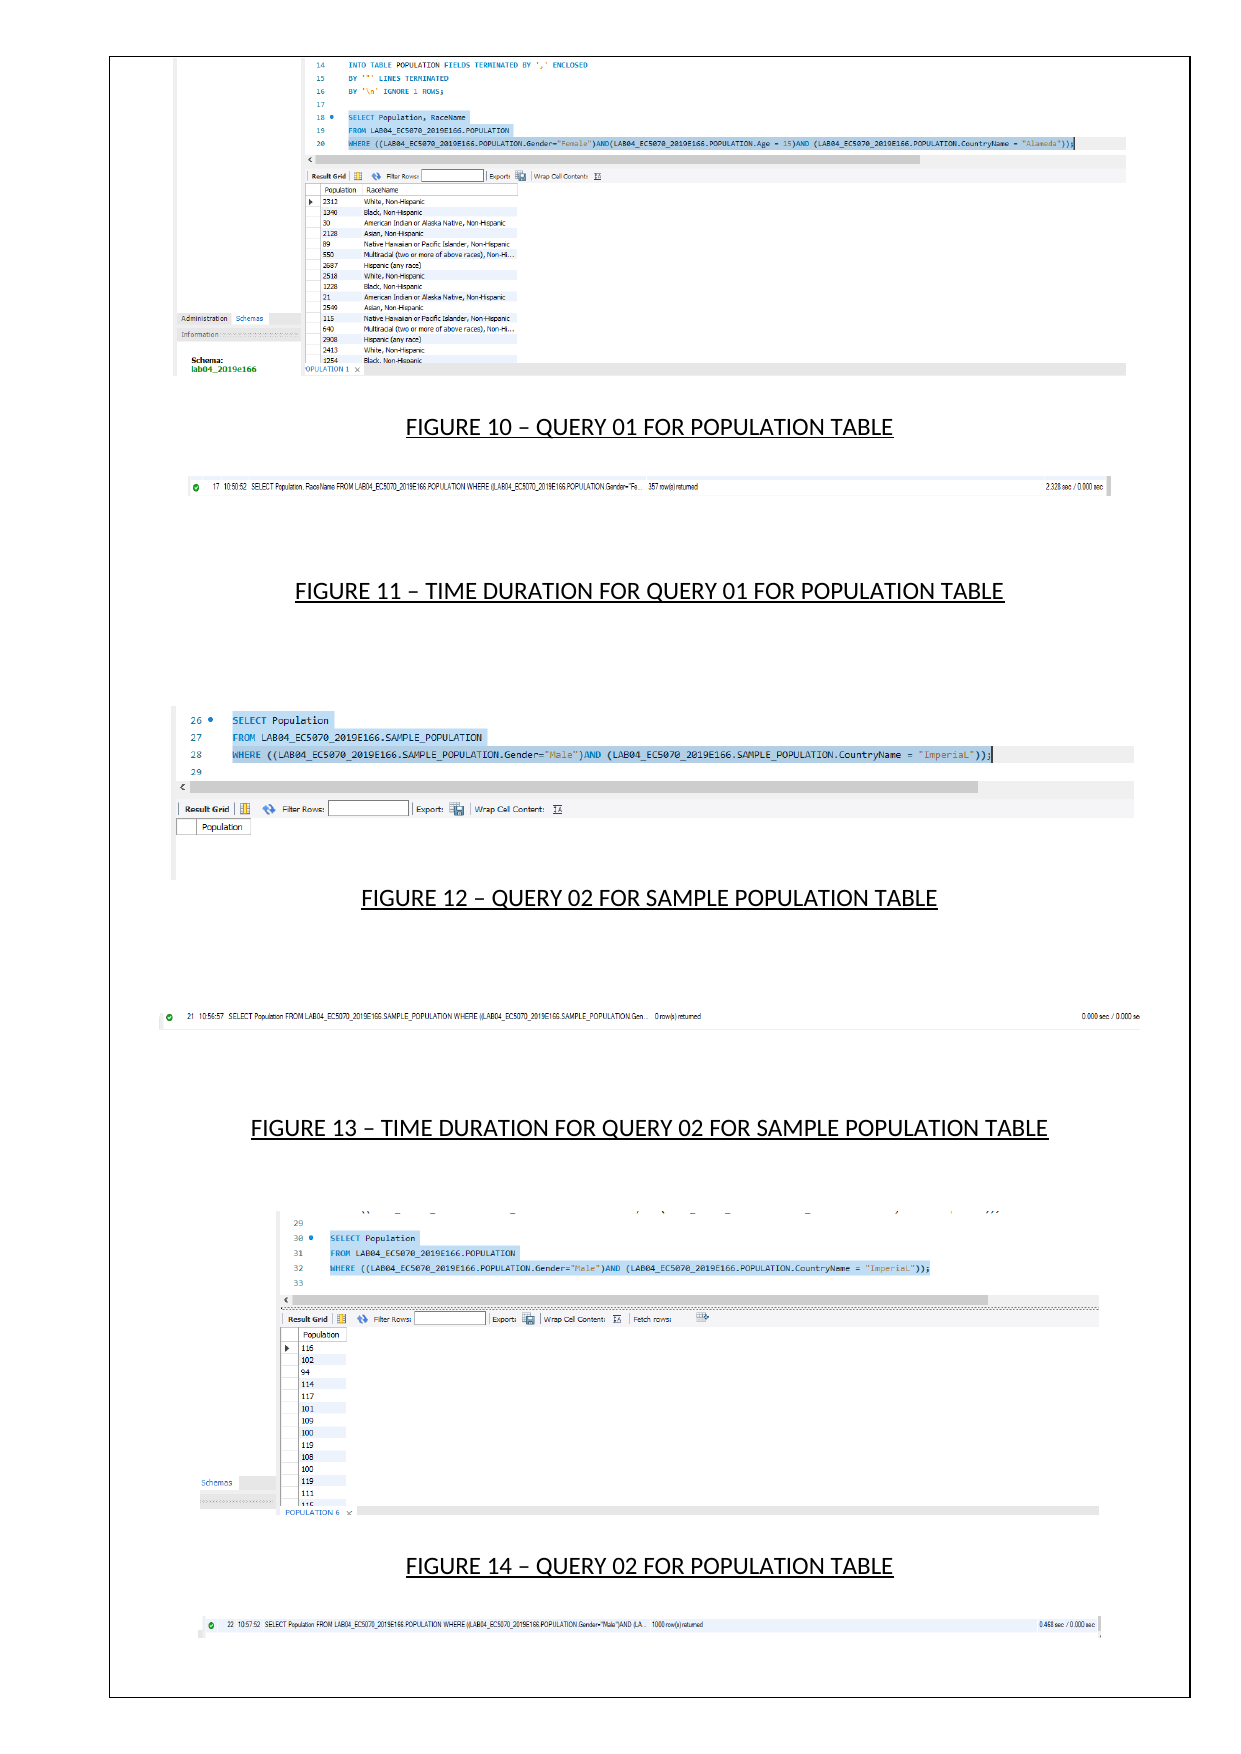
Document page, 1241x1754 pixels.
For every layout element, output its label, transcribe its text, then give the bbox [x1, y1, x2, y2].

picture [200, 1211, 1099, 1515]
picture [173, 58, 1126, 376]
text FIGURE 14 – QUERY 02 FOR POPULATION TABLE [118, 1550, 1181, 1581]
picture [198, 1616, 1101, 1638]
picture [165, 706, 1134, 880]
text FIGURE 11 – TIME DURATION FOR QUERY 01 FOR POPULATION TABLE [118, 575, 1181, 606]
picture [188, 476, 1111, 496]
text FIGURE 10 – QUERY 01 FOR POPULATION TABLE [118, 411, 1181, 441]
picture [159, 1013, 1140, 1030]
text FIGURE 12 – QUERY 02 FOR SAMPLE POPULATION TABLE [118, 882, 1181, 912]
text FIGURE 13 – TIME DURATION FOR QUERY 02 FOR SAMPLE POPULATION TABLE [118, 1112, 1181, 1143]
